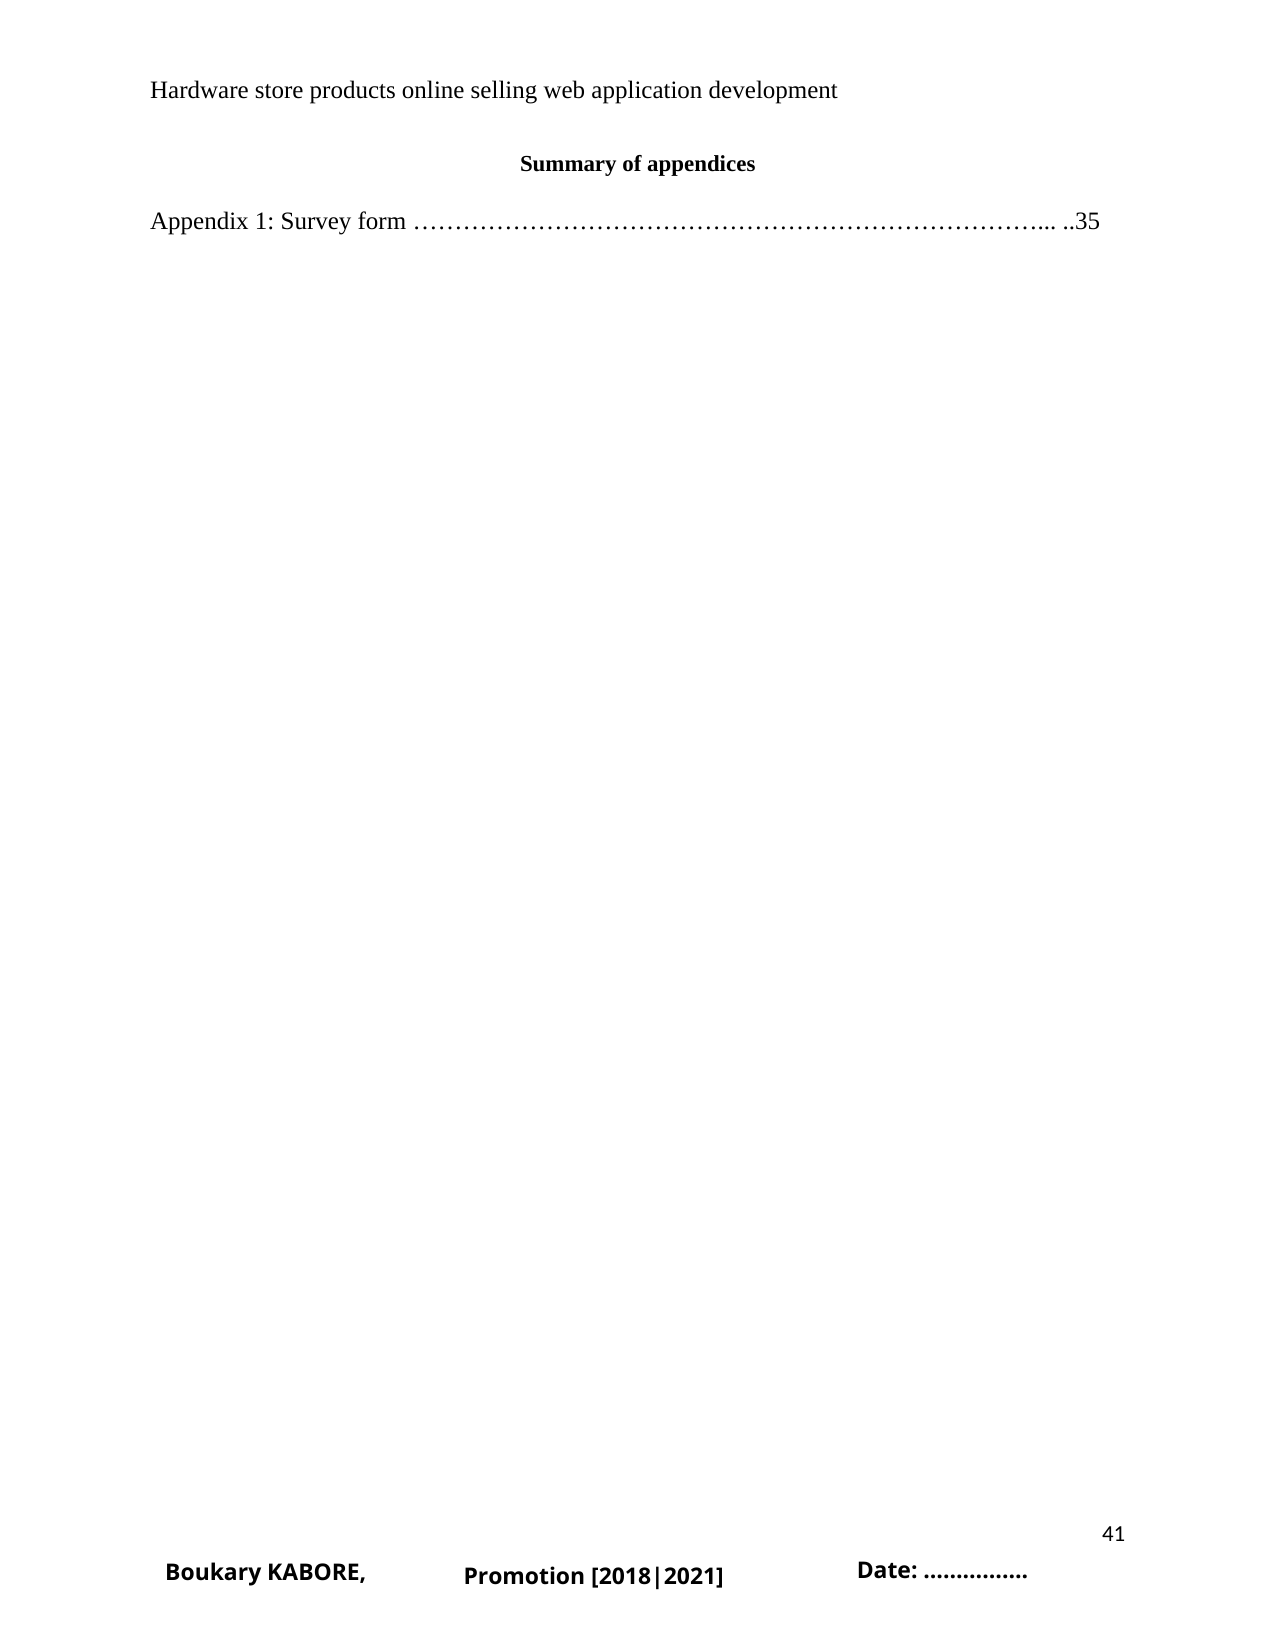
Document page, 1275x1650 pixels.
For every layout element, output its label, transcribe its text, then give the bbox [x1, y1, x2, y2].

text Appendix 1: Survey form …………………………………………………………………... ..35 [150, 206, 1125, 235]
subtitle Summary of appendices [150, 150, 1125, 176]
